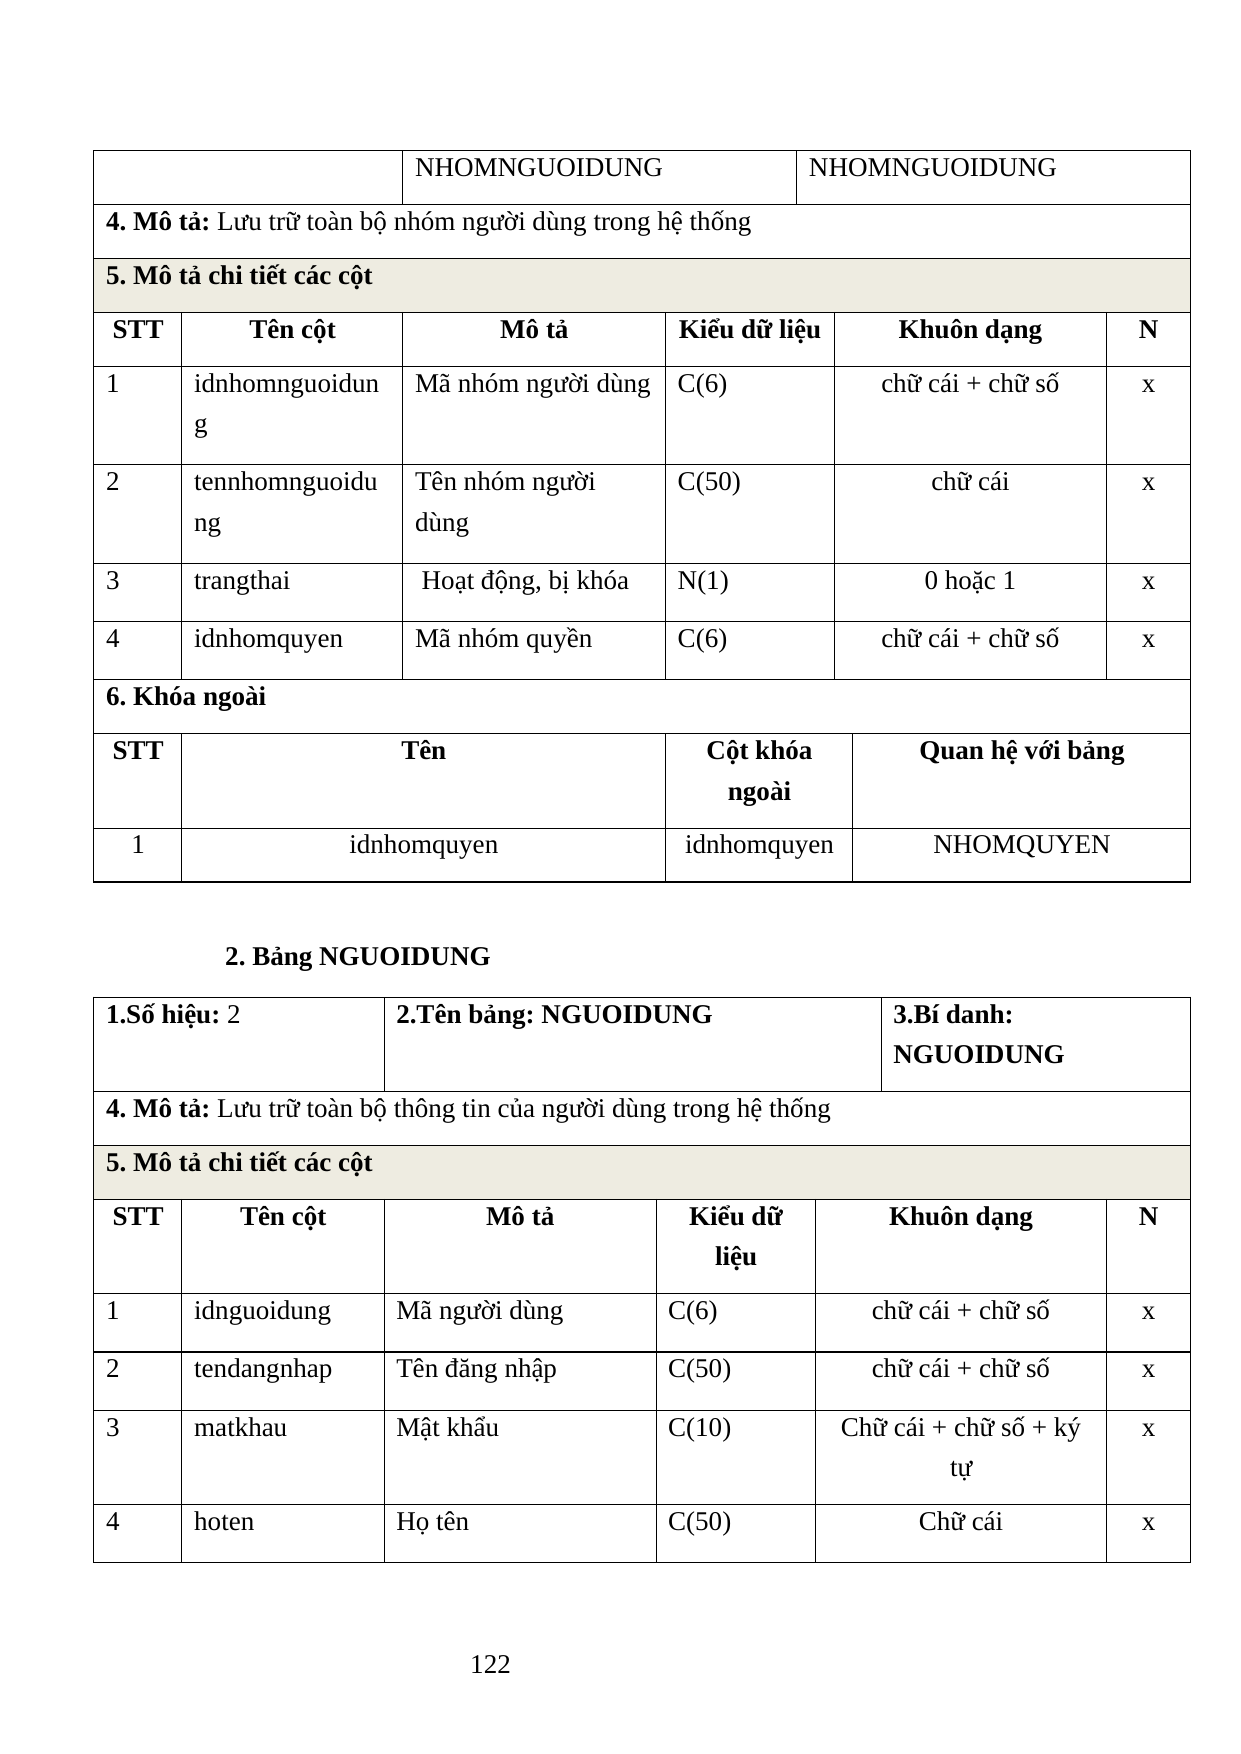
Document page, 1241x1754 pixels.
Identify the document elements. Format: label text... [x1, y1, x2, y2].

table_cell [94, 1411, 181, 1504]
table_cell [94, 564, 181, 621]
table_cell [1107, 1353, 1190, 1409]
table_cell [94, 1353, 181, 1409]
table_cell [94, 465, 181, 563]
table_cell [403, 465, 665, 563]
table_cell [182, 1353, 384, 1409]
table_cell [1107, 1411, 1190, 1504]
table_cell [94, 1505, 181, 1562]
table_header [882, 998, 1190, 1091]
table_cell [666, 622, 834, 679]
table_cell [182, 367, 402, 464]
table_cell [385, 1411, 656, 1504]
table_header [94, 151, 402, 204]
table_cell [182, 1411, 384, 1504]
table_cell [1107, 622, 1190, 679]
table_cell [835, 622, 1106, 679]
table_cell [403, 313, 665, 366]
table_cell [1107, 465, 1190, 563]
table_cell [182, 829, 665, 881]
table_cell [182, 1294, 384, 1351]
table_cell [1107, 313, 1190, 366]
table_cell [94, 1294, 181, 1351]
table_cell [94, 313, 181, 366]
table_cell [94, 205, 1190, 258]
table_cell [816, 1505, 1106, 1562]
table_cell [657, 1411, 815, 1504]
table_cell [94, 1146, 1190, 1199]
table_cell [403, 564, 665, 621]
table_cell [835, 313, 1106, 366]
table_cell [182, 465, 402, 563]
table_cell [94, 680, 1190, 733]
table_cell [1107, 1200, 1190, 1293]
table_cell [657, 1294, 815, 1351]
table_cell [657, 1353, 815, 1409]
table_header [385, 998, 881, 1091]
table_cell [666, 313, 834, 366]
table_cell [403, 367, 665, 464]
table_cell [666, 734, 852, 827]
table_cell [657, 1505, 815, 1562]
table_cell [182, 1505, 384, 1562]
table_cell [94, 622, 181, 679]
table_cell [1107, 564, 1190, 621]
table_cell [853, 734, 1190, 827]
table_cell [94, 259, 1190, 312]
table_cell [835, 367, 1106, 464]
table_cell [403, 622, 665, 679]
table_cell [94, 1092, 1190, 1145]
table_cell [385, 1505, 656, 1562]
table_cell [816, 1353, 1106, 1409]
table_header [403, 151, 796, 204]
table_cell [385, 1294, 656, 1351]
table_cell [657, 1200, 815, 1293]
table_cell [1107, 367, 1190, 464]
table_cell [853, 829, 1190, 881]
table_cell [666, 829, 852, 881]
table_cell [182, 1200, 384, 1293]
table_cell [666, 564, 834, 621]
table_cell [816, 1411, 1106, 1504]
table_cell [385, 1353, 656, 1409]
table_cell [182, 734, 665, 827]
list Bảng NGUOIDUNG [225, 939, 1090, 971]
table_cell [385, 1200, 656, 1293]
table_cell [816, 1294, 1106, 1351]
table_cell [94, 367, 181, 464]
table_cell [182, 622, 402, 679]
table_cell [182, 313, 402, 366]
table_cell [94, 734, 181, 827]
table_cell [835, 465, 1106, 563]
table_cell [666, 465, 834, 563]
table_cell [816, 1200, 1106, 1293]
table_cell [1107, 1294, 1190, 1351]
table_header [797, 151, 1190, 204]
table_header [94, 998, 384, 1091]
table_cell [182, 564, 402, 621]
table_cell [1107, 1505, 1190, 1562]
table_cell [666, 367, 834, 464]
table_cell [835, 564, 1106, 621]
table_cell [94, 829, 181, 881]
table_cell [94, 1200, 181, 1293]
